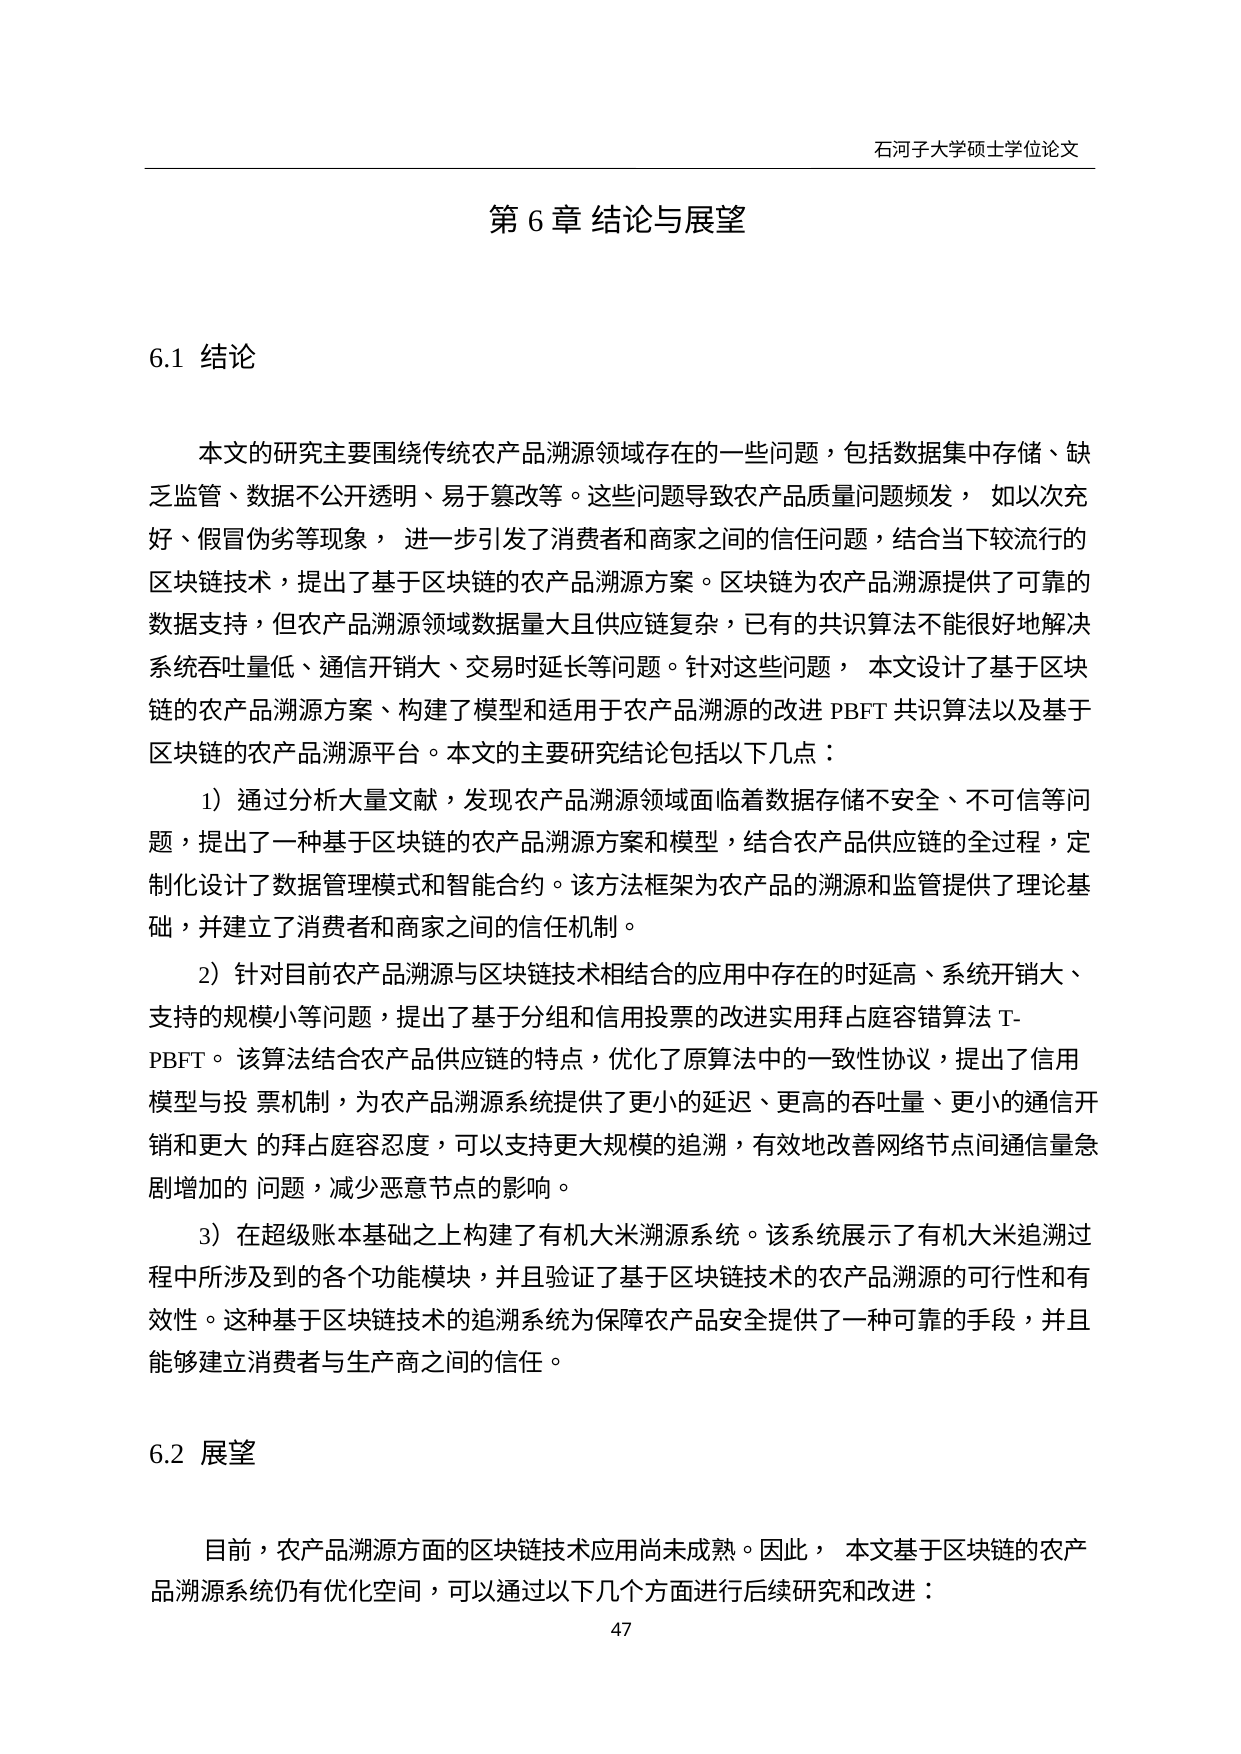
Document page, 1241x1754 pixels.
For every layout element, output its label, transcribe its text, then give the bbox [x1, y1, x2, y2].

text 目前，农产品溯源方面的区块链技术应用尚未成熟。因此， 本文基于区块链的农产 品溯源系统仍有优化空间，可以通过以下几个方面进行后续研究和改进： [151, 1532, 1093, 1608]
text 6.2 展望 [149, 1435, 1101, 1471]
text 第 6 章 结论与展望 [488, 201, 1101, 240]
text 本文的研究主要围绕传统农产品溯源领域存在的一些问题，包括数据集中存储、缺 乏监管、数据不公开透明、易于篡改等。这些问题导致农产品质量问题频发， 如以次充 好、假冒伪劣等现象， 进一步引发了消费者和商家之间的信任问题，结合当下较流行的 区块链技术，提出了基于区块链的农产品溯源方案。区块链为农产品溯源提供了可靠的 数据支持，但农产品溯源领域数据量大且供应链复杂，已有的共识算法不能很好地解决 系统吞吐量低、通信开销大、交易时延长等问题。针对这些问题， 本文设计了基于区块 链的农产品溯源方案、构建了模型和适用于农产品溯源的改进 PBFT 共识算法以及基于 区块链的农产品溯源平台。本文的主要研究结论包括以下几点： [148, 436, 1093, 770]
text 2）针对目前农产品溯源与区块链技术相结合的应用中存在的时延高、系统开销大、 支持的规模小等问题，提出了基于分组和信用投票的改进实用拜占庭容错算法 T-PBFT。 该算法结合农产品供应链的特点，优化了原算法中的一致性协议，提出了信用模型与投 票机制，为农产品溯源系统提供了更小的延迟、更高的吞吐量、更小的通信开销和更大 的拜占庭容忍度，可以支持更大规模的追溯，有效地改善网络节点间通信量急剧增加的 问题，减少恶意节点的影响。 [149, 956, 1101, 1205]
text 1）通过分析大量文献，发现农产品溯源领域面临着数据存储不安全、不可信等问 题，提出了一种基于区块链的农产品溯源方案和模型，结合农产品供应链的全过程，定 制化设计了数据管理模式和智能合约。该方法框架为农产品的溯源和监管提供了理论基 础，并建立了消费者和商家之间的信任机制。 [148, 782, 1093, 944]
text 6.1 结论 [149, 337, 1101, 374]
text 3）在超级账本基础之上构建了有机大米溯源系统。该系统展示了有机大米追溯过 程中所涉及到的各个功能模块，并且验证了基于区块链技术的农产品溯源的可行性和有 效性。这种基于区块链技术的追溯系统为保障农产品安全提供了一种可靠的手段，并且 能够建立消费者与生产商之间的信任。 [148, 1217, 1093, 1379]
